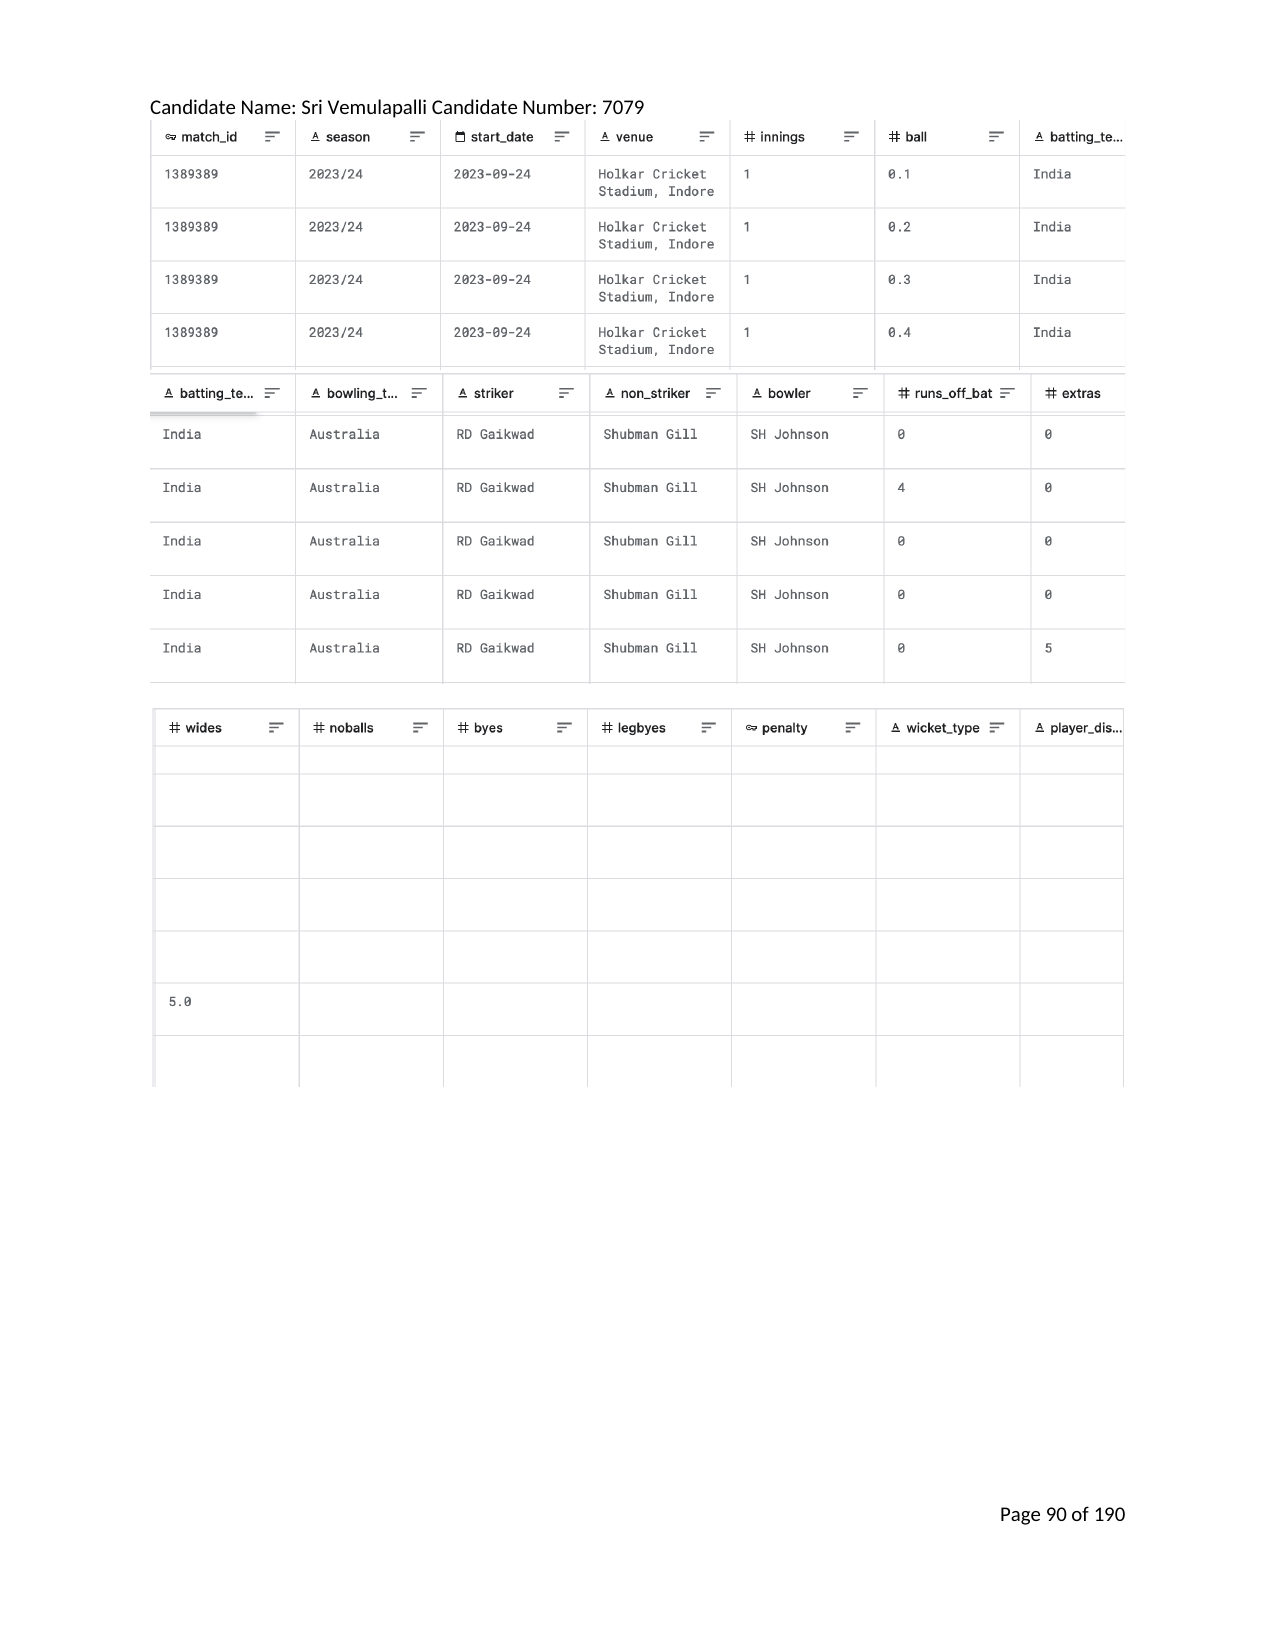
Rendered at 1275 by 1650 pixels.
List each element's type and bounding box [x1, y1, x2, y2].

picture [150, 708, 1125, 1087]
picture [150, 373, 1125, 684]
picture [150, 120, 1125, 370]
